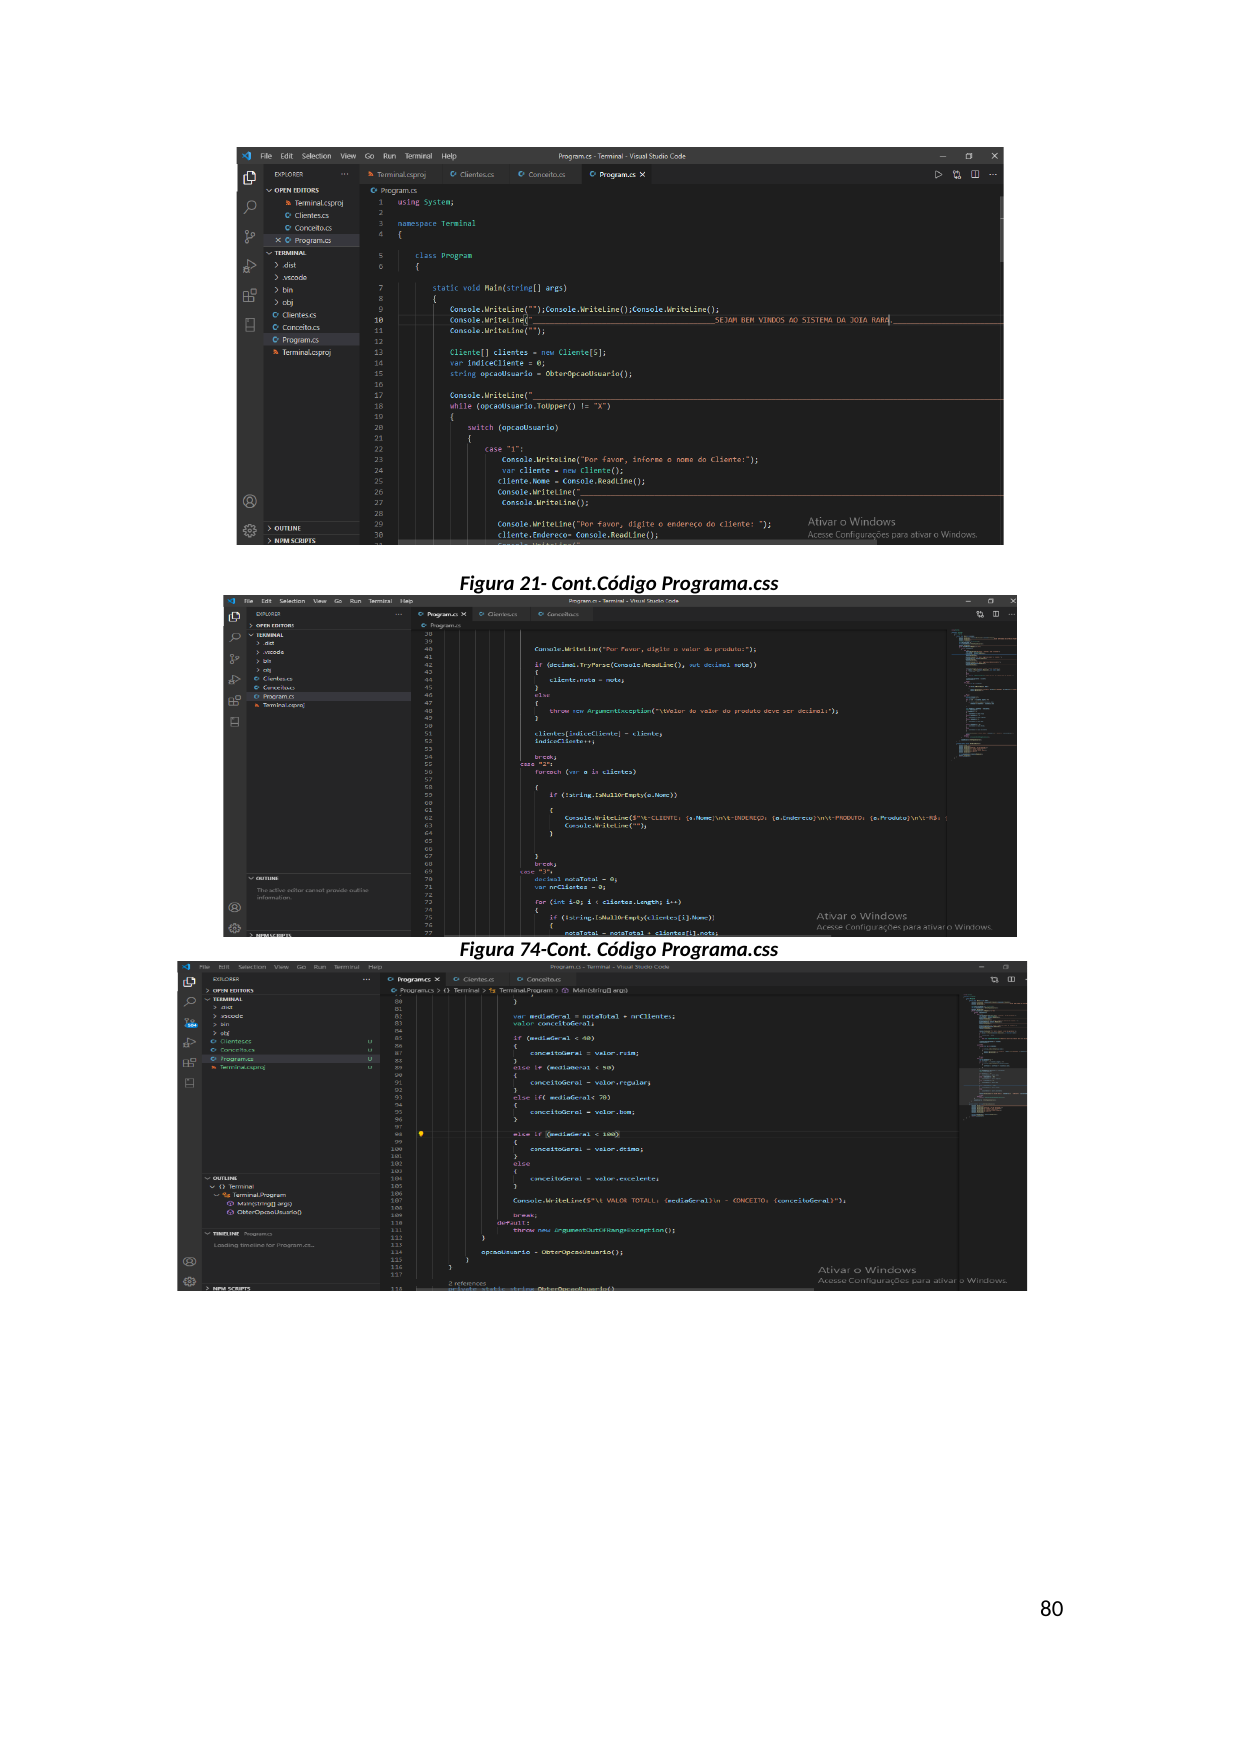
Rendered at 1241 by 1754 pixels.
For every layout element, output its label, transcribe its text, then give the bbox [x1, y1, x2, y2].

picture [236, 147, 1004, 545]
text Figura 74-Cont. Código Programa.css [177, 936, 1063, 962]
text Figura 21- Cont.Código Programa.css [177, 570, 1063, 596]
picture [177, 961, 1028, 1291]
picture [223, 595, 1017, 937]
